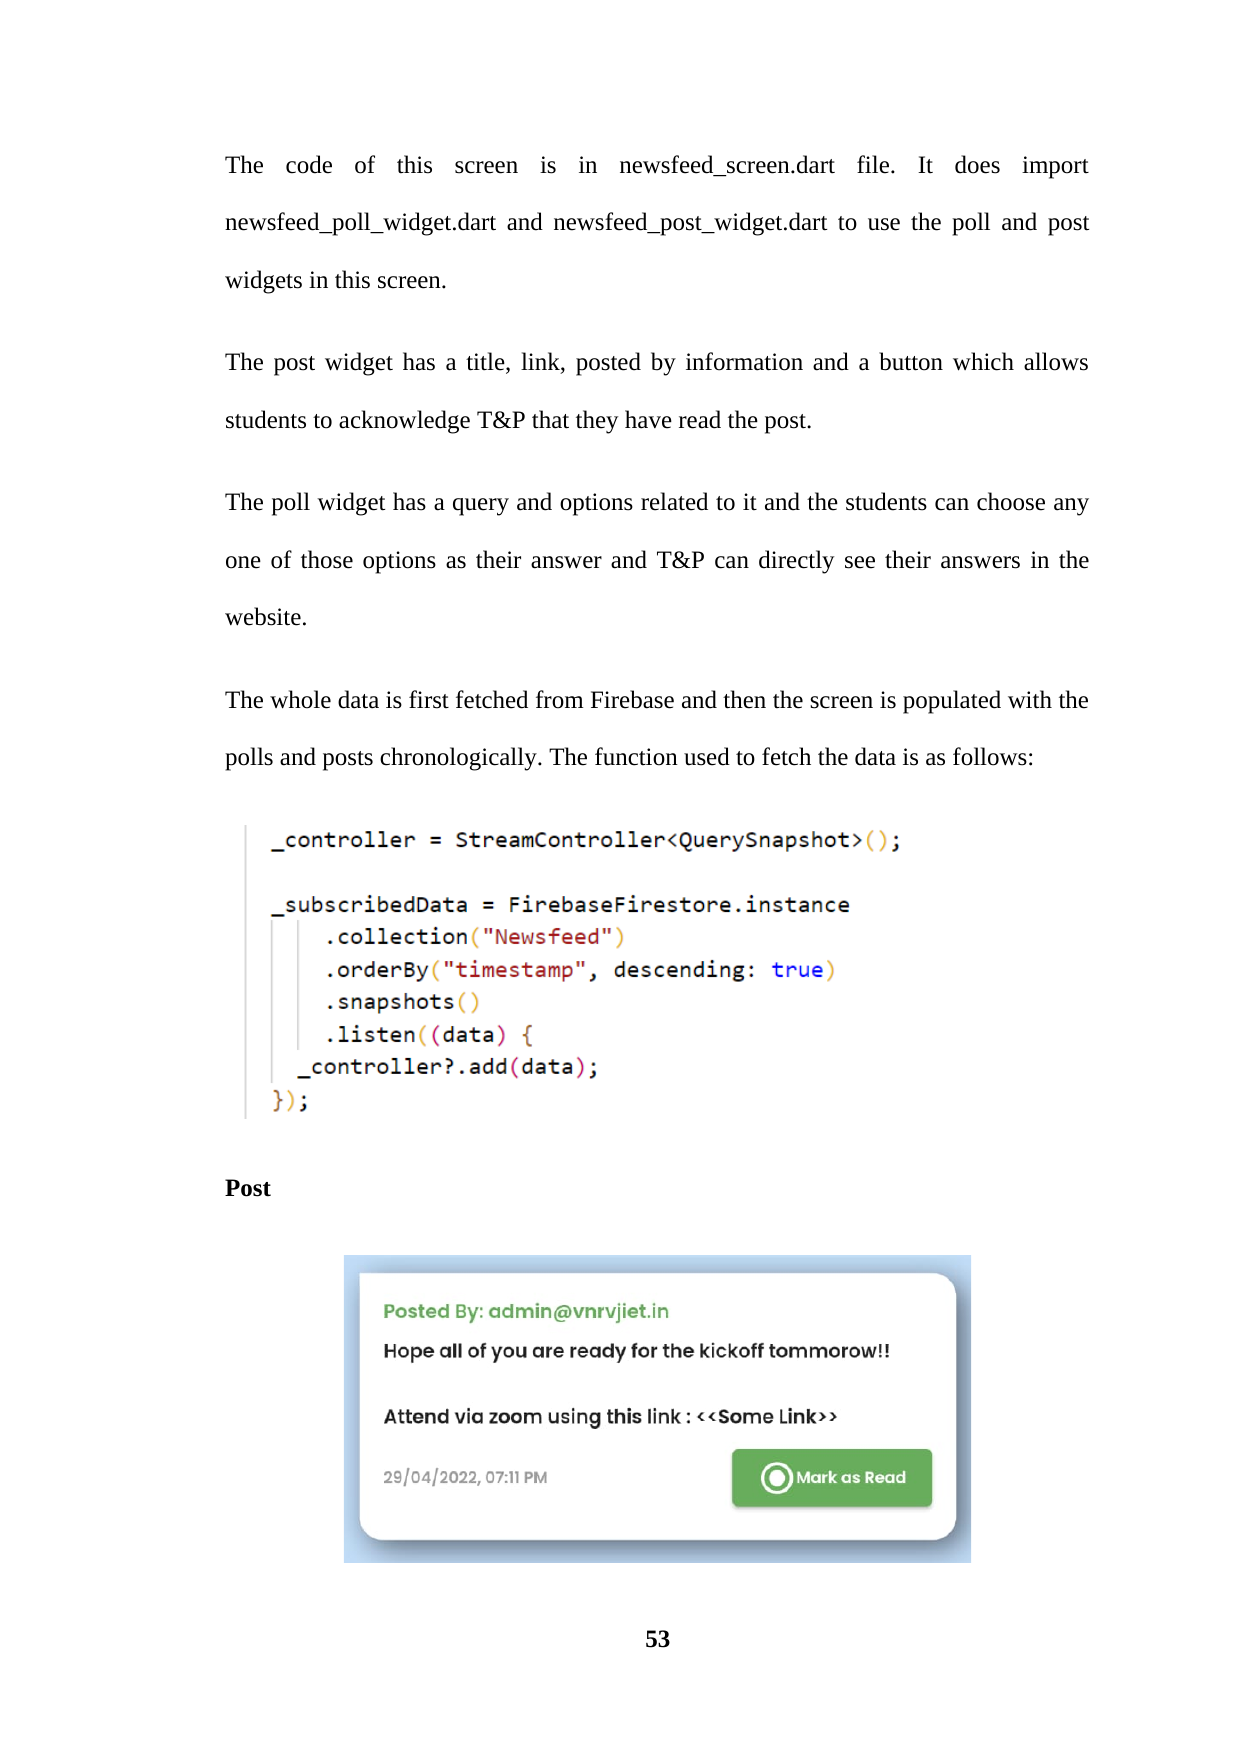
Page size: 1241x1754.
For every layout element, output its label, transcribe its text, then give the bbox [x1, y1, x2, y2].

picture [231, 825, 930, 1119]
picture [343, 1255, 972, 1563]
text The whole data is first fetched from Firebase and then the screen is populated with the polls and posts chronologically. The function used to fetch the data is as follows: [225, 685, 1090, 771]
text The code of this screen is in newsfeed_screen.dart file. It does import newsfeed_poll_widget.dart and newsfeed_post_widget.dart to use the poll and post widgets in this screen. [225, 150, 1090, 294]
text Post [225, 1173, 1090, 1201]
text The poll widget has a query and options related to it and the students can choose any one of those options as their answer and T&P can directly see their answers in the website. [225, 487, 1090, 631]
text The post widget has a title, link, posted by information and a button which allows students to acknowledge T&P that they have read the post. [225, 347, 1090, 434]
